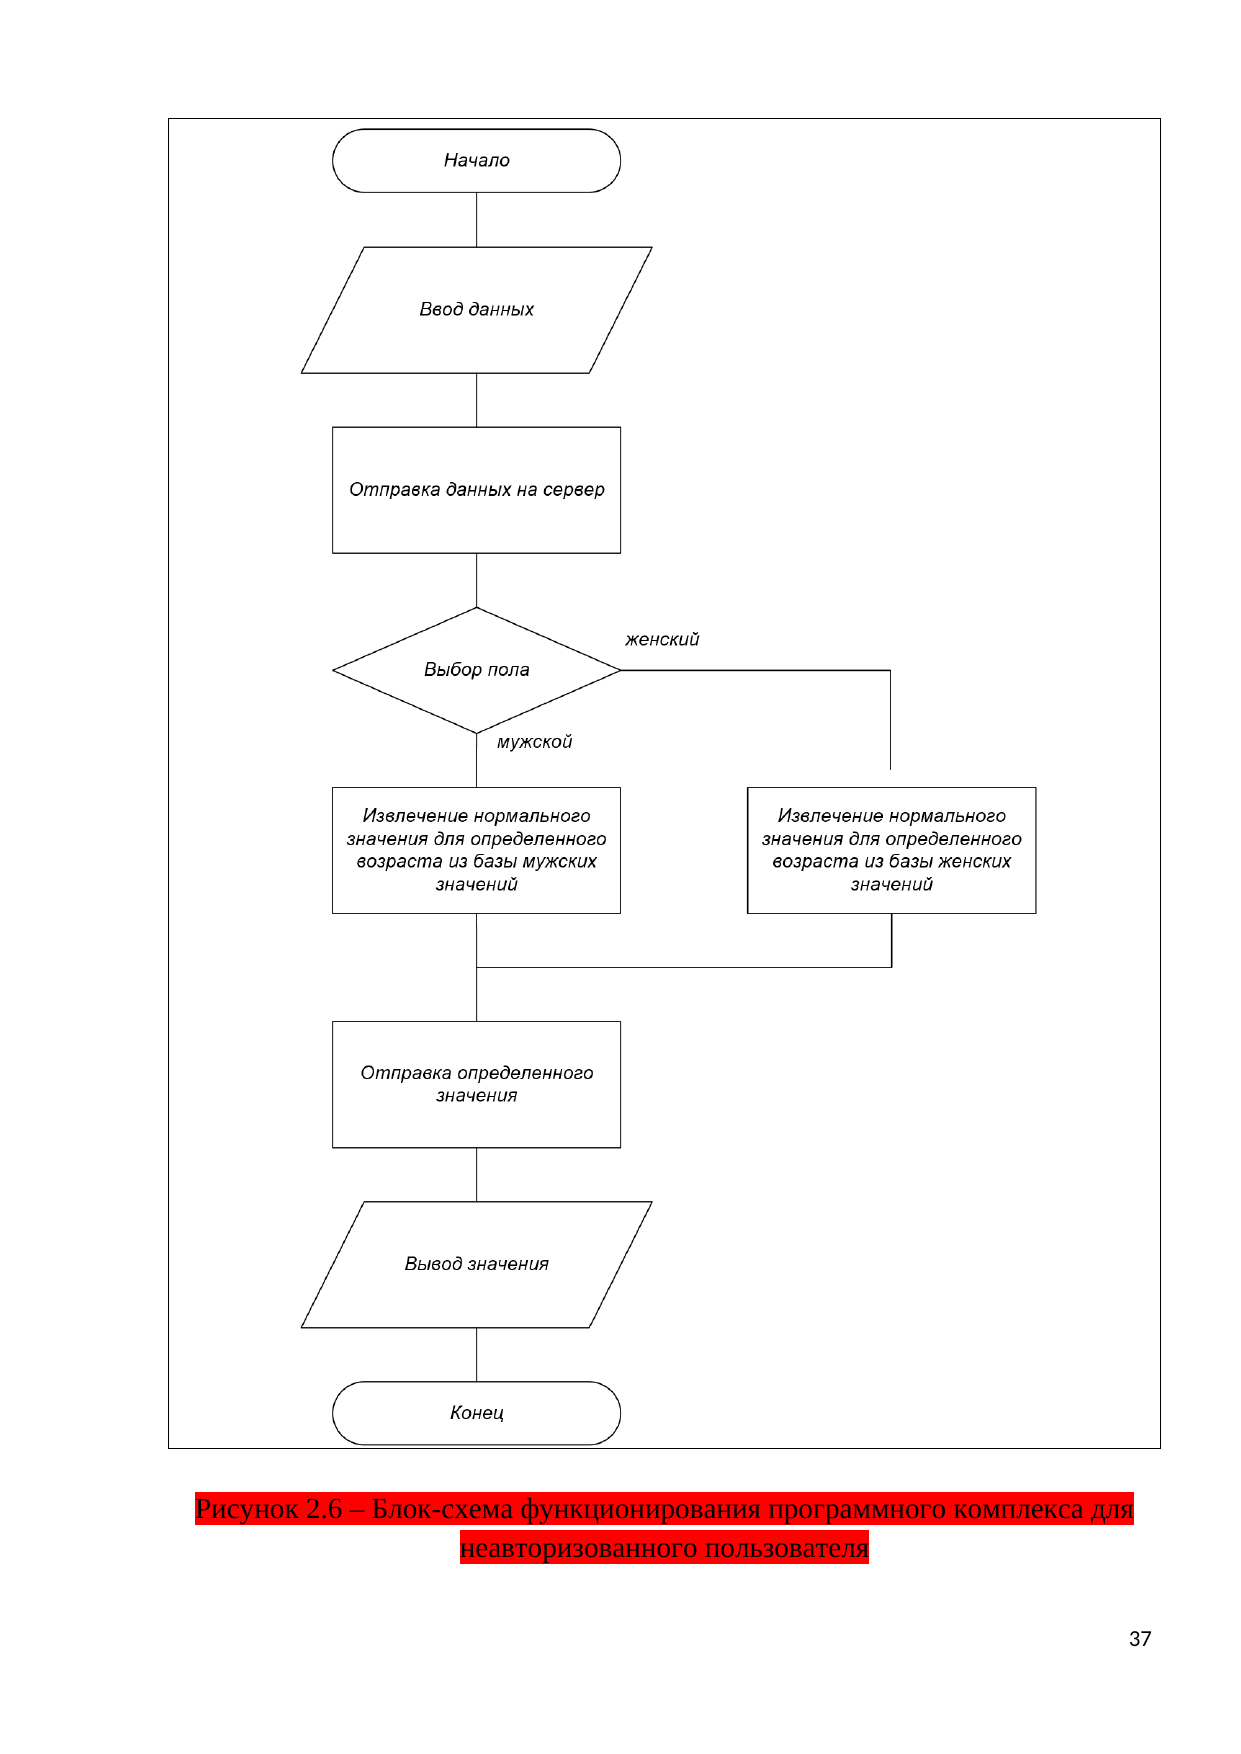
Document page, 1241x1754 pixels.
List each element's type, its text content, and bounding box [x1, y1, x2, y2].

picture [281, 120, 1048, 1447]
text Рисунок 2.6 – Блок-схема функционирования программного комплекса для неавторизованного пользователя [177, 1492, 1152, 1564]
